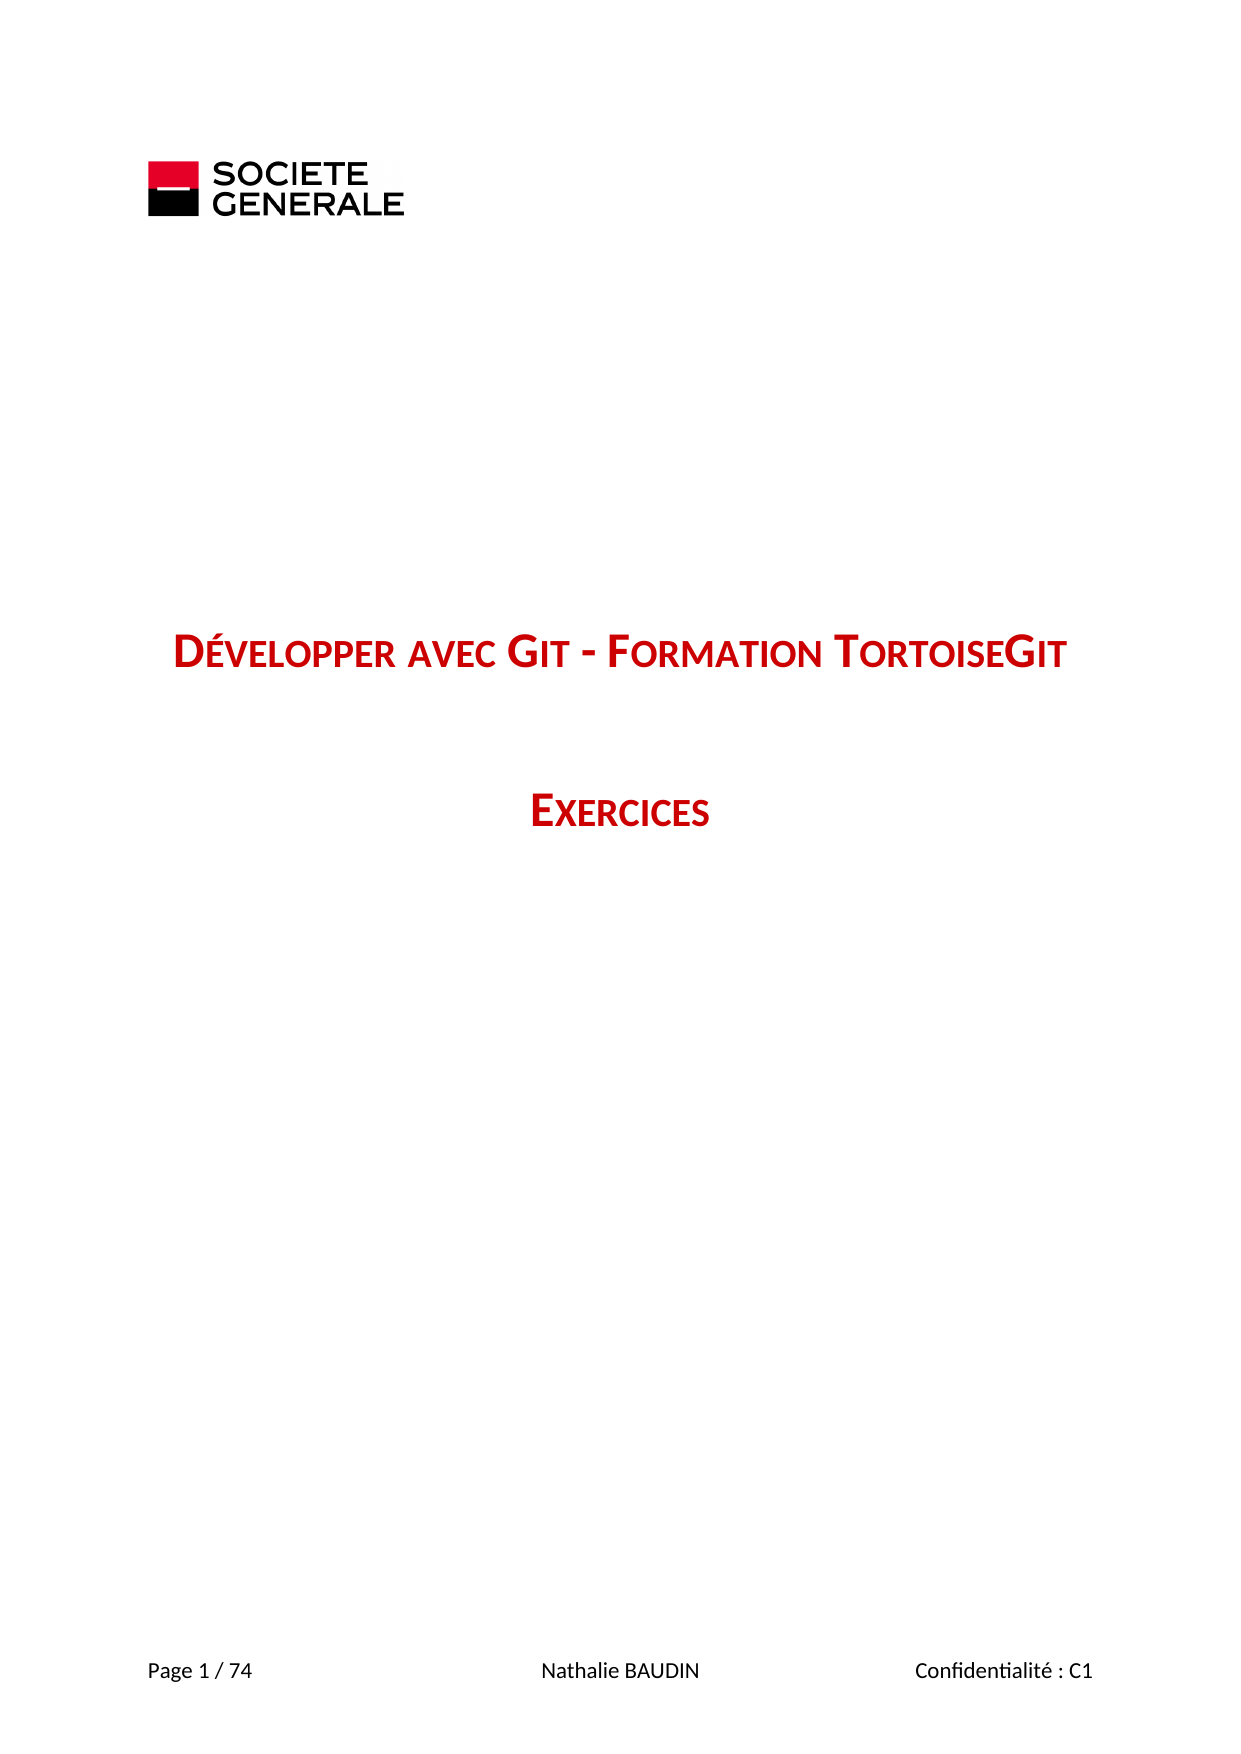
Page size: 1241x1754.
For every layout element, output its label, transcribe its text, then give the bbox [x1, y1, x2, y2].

title Exercices [148, 778, 1092, 839]
title Développer avec Git - Formation TortoiseGit [148, 619, 1092, 680]
picture [147, 160, 406, 217]
